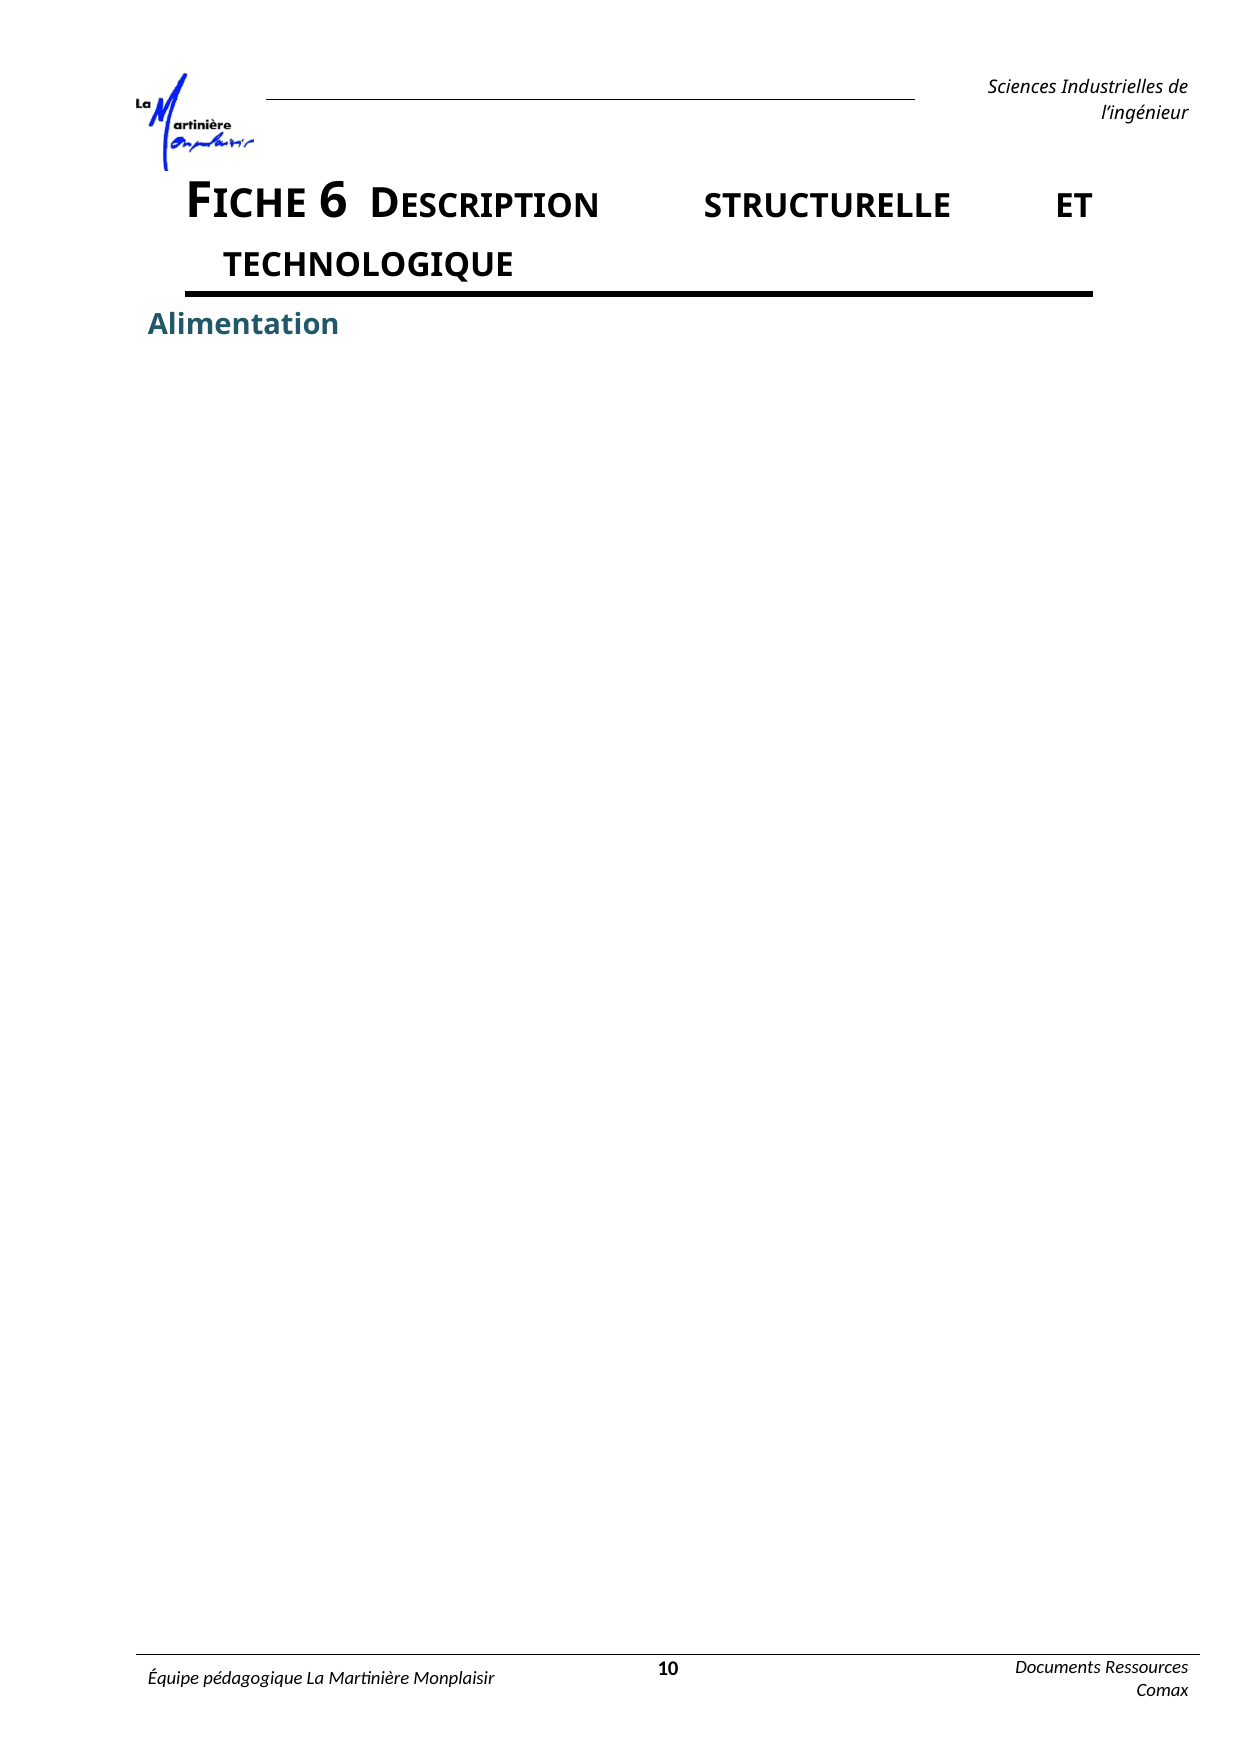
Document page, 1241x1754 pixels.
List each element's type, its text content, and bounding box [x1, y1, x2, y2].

subtitle Alimentation [148, 303, 1093, 343]
subtitle Description structurelle et technologique [185, 163, 1093, 291]
picture [136, 73, 254, 171]
